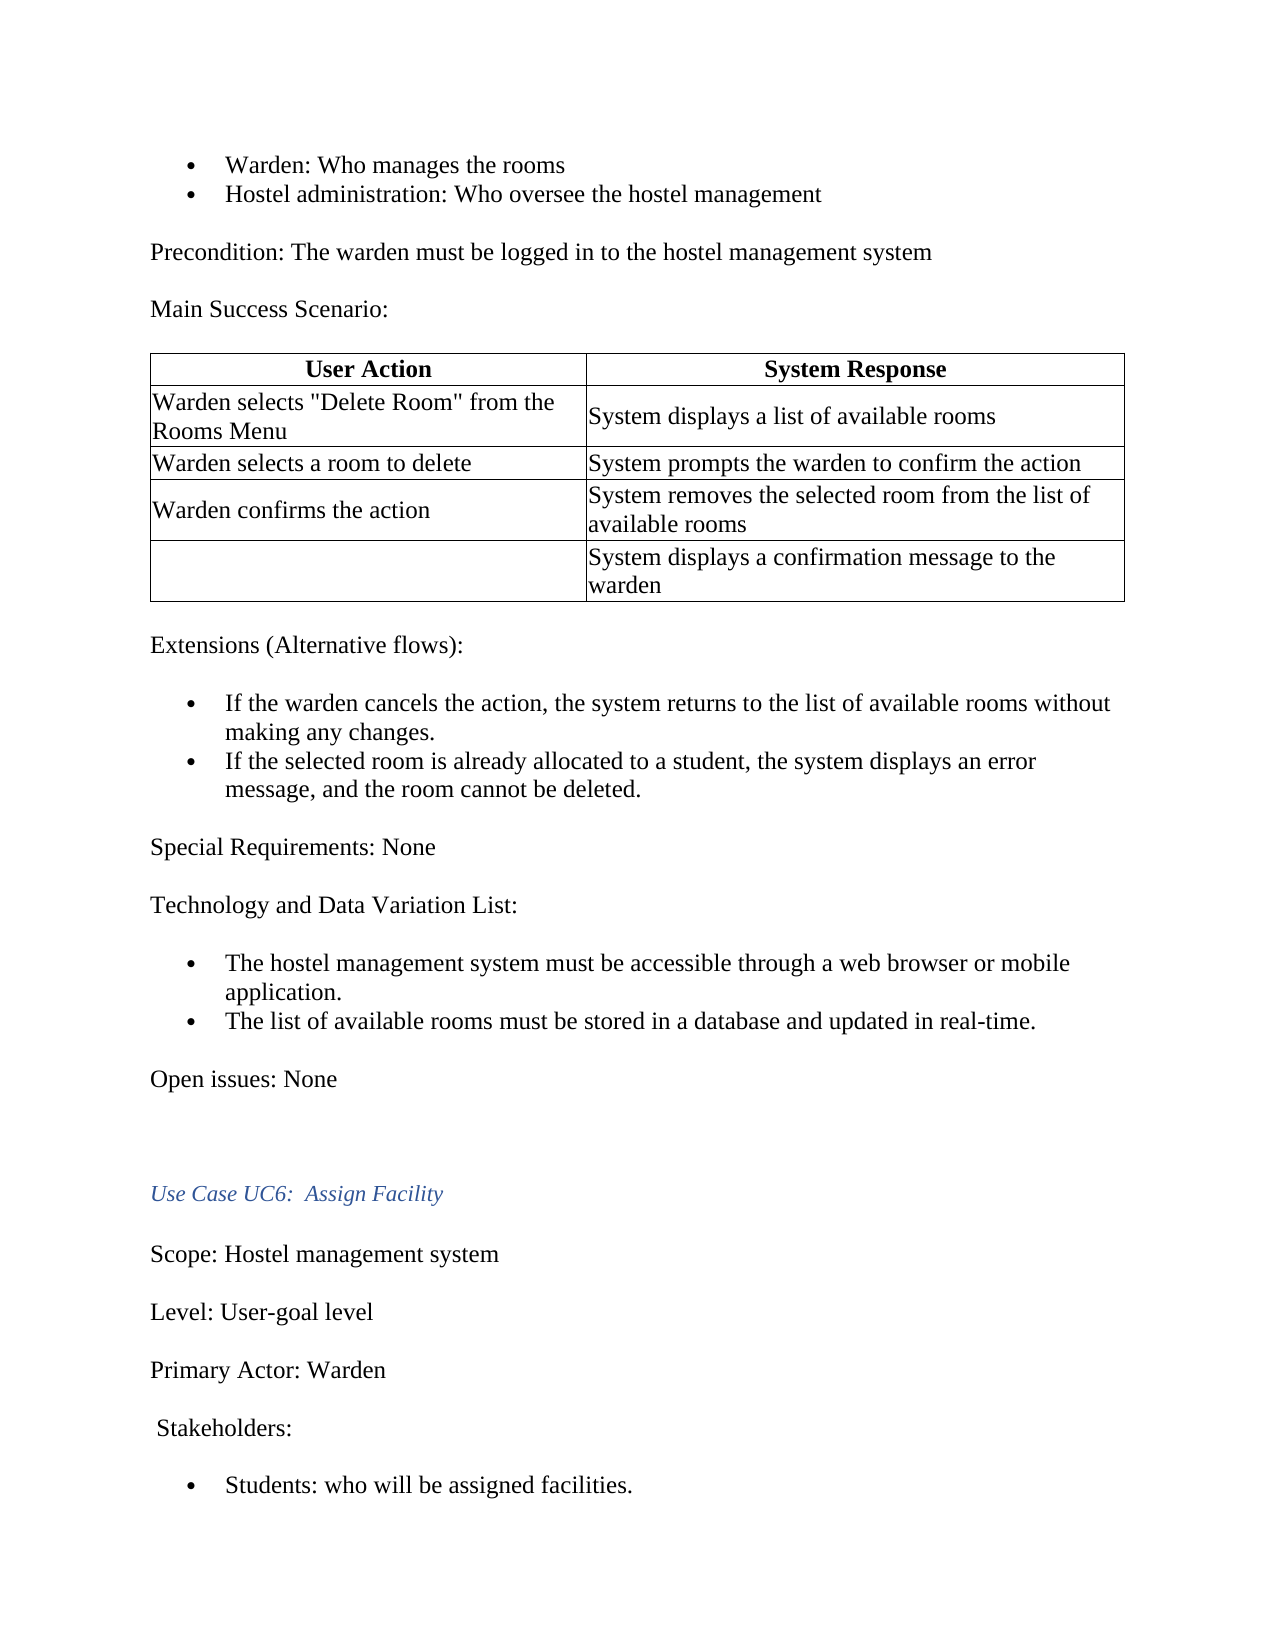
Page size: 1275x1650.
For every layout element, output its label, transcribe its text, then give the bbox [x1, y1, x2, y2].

text Primary Actor: Warden [150, 1355, 1125, 1383]
table_header System Response [587, 354, 1124, 385]
list If the warden cancels the action, the system returns to the list of available rooms without making any changes. [187, 688, 1125, 746]
text Special Requirements: None [150, 832, 1125, 861]
text Extensions (Alternative flows): [150, 630, 1125, 659]
list The list of available rooms must be stored in a database and updated in real-time. [187, 1006, 1125, 1034]
text Main Success Scenario: [150, 294, 1125, 323]
table_cell System displays a list of available rooms [587, 386, 1124, 446]
text Precondition: The warden must be logged in to the hostel management system [150, 237, 1125, 265]
table_header User Action [151, 354, 586, 385]
list Warden: Who manages the rooms [187, 150, 1125, 179]
table_cell Warden selects a room to delete [151, 447, 586, 478]
list The hostel management system must be accessible through a web browser or mobile application. [187, 948, 1125, 1006]
table_cell Warden selects "Delete Room" from the Rooms Menu [151, 386, 586, 446]
text Level: User-goal level [150, 1297, 1125, 1326]
list Students: who will be assigned facilities. [187, 1471, 1125, 1499]
list Hostel administration: Who oversee the hostel management [187, 179, 1125, 207]
text Scope: Hostel management system [150, 1239, 1125, 1268]
table_cell System displays a confirmation message to the warden [587, 541, 1124, 601]
list If the selected room is already allocated to a student, the system displays an error message, and the room cannot be deleted. [187, 746, 1125, 803]
table_cell System prompts the warden to confirm the action [587, 447, 1124, 478]
subtitle Use Case UC6: Assign Facility [150, 1179, 1125, 1206]
text Stakeholders: [150, 1413, 1125, 1441]
table_cell System removes the selected room from the list of available rooms [587, 480, 1124, 539]
text Open issues: None [150, 1064, 1125, 1092]
table_cell Warden confirms the action [151, 480, 586, 539]
table_cell [151, 541, 586, 601]
text Technology and Data Variation List: [150, 890, 1125, 919]
